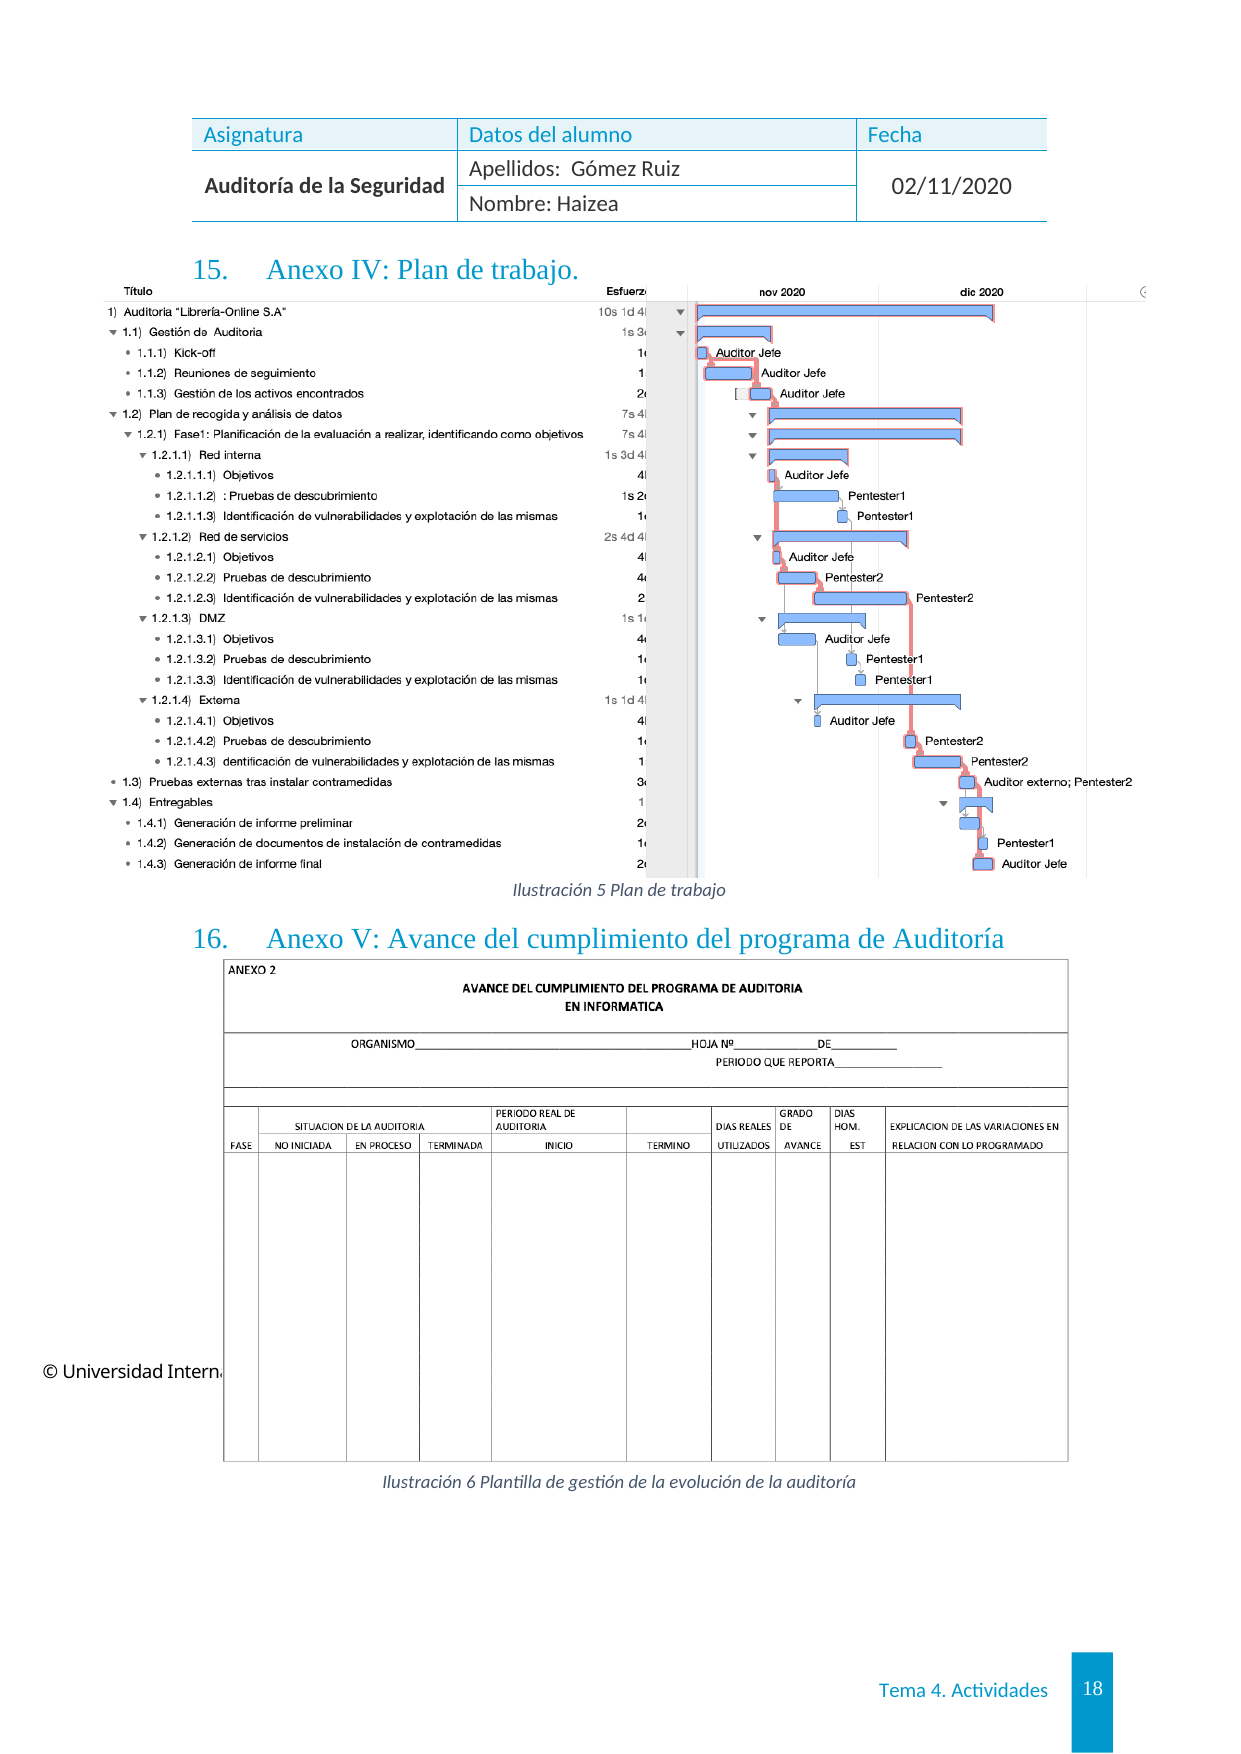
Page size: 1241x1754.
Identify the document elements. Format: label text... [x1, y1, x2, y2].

picture [221, 955, 1078, 1471]
picture [103, 285, 1146, 878]
list Anexo V: Avance del cumplimiento del programa de Auditoría [192, 922, 1048, 955]
list Anexo IV: Plan de trabajo. [192, 252, 1048, 285]
text Ilustración 5 Plan de trabajo [192, 878, 1048, 901]
text Ilustración 6 Plantilla de gestión de la evolución de la auditoría [192, 1470, 1048, 1493]
